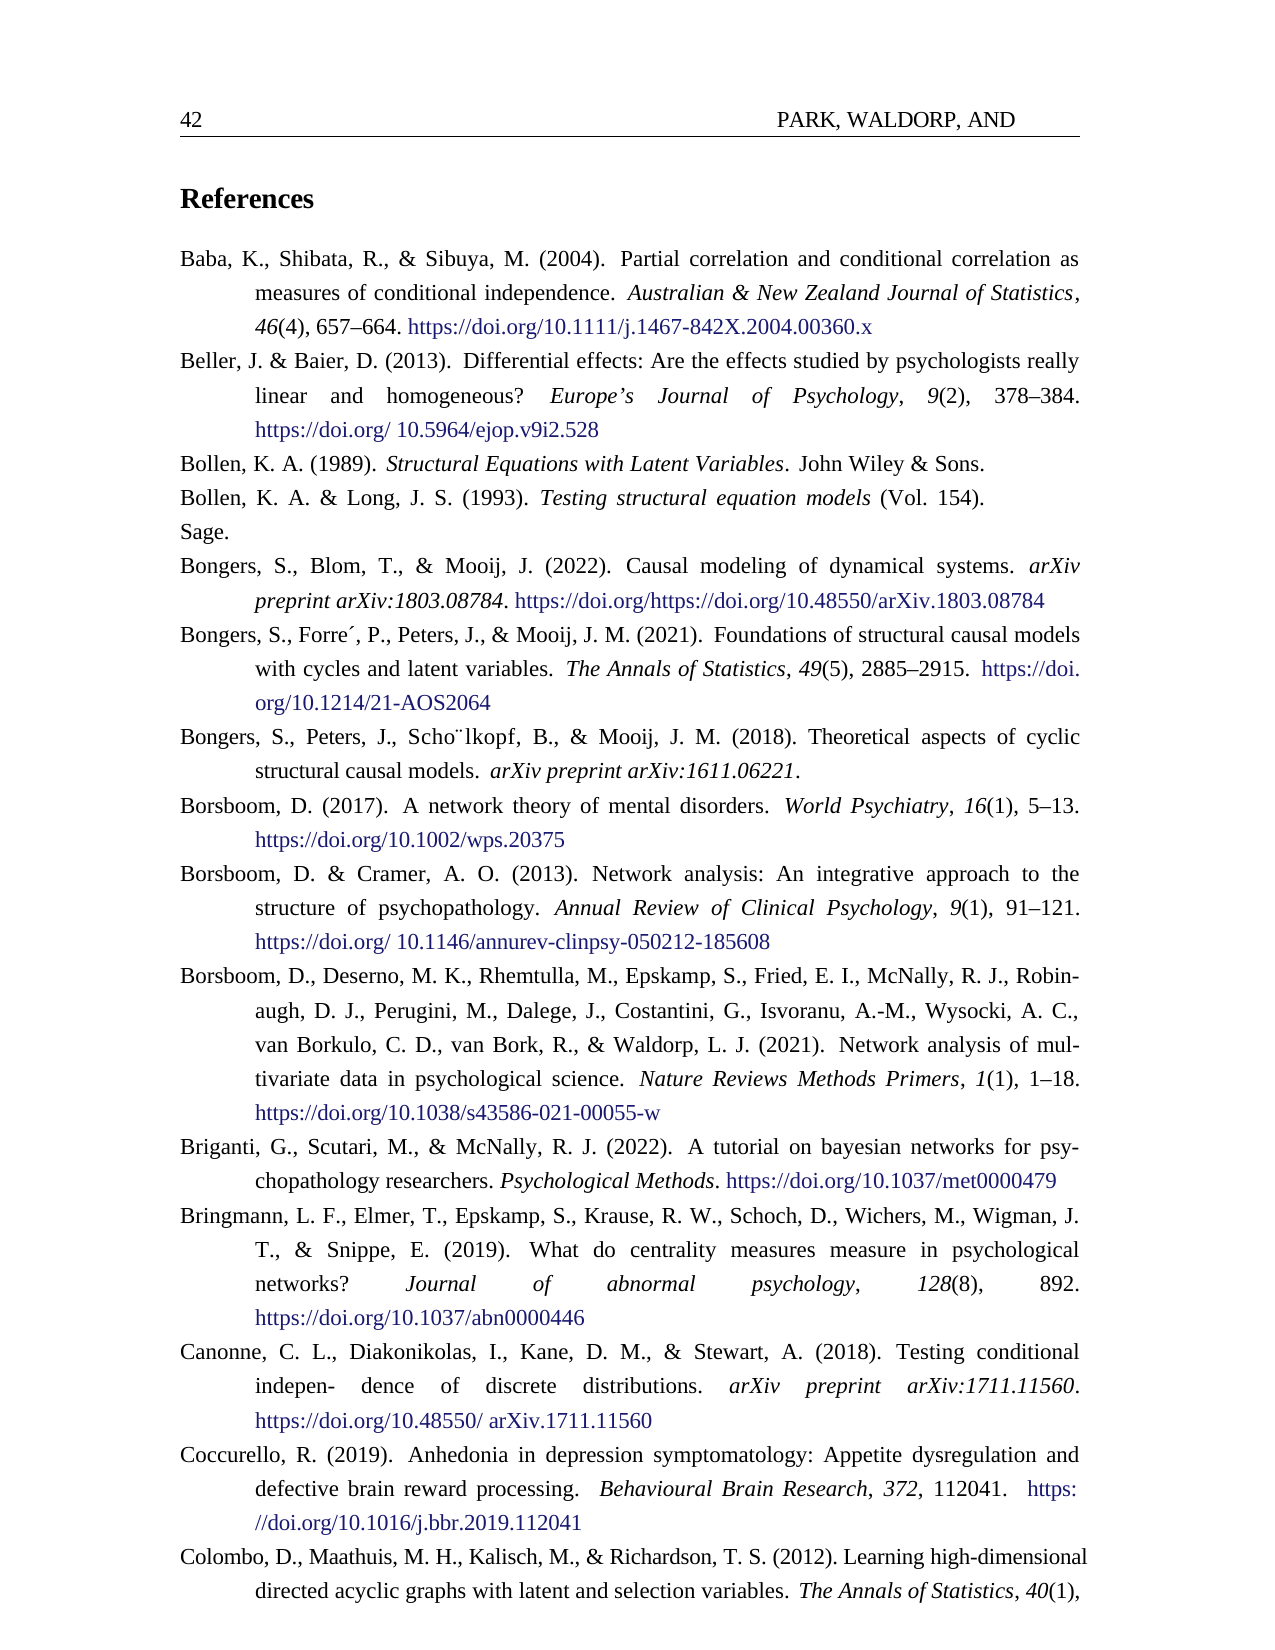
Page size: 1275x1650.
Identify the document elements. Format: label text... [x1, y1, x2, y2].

text Canonne, C. L., Diakonikolas, I., Kane, D. M., & Stewart, A. (2018). Testing conditional indepen- dence of discrete distributions. arXiv preprint arXiv:1711.11560. https://doi.org/10.48550/ arXiv.1711.11560 [180, 1338, 1080, 1433]
text Borsboom, D. & Cramer, A. O. (2013). Network analysis: An integrative approach to the structure of psychopathology. Annual Review of Clinical Psychology, 9(1), 91–121. https://doi.org/ 10.1146/annurev-clinpsy-050212-185608 [180, 860, 1080, 955]
text Bongers, S., Blom, T., & Mooij, J. (2022). Causal modeling of dynamical systems. arXiv preprint arXiv:1803.08784. https://doi.org/https://doi.org/10.48550/arXiv.1803.08784 [180, 552, 1080, 613]
text Colombo, D., Maathuis, M. H., Kalisch, M., & Richardson, T. S. (2012). Learning high-dimensional directed acyclic graphs with latent and selection variables. The Annals of Statistics, 40(1), [180, 1543, 1135, 1603]
text Bollen, K. A. (1989). Structural Equations with Latent Variables. John Wiley & Sons. Bollen, K. A. & Long, J. S. (1993). Testing structural equation models (Vol. 154). Sage. [180, 450, 985, 545]
text Baba, K., Shibata, R., & Sibuya, M. (2004). Partial correlation and conditional correlation as measures of conditional independence. Australian & New Zealand Journal of Statistics, 46(4), 657–664. https://doi.org/10.1111/j.1467-842X.2004.00360.x [180, 245, 1080, 340]
text Borsboom, D. (2017). A network theory of mental disorders. World Psychiatry, 16(1), 5–13. https://doi.org/10.1002/wps.20375 [180, 792, 1080, 852]
text Bringmann, L. F., Elmer, T., Epskamp, S., Krause, R. W., Schoch, D., Wichers, M., Wigman, J. T., & Snippe, E. (2019). What do centrality measures measure in psychological networks? Journal of abnormal psychology, 128(8), 892. https://doi.org/10.1037/abn0000446 [180, 1202, 1080, 1331]
text Briganti, G., Scutari, M., & McNally, R. J. (2022). A tutorial on bayesian networks for psy- chopathology researchers. Psychological Methods. https://doi.org/10.1037/met0000479 [180, 1133, 1080, 1194]
text Beller, J. & Baier, D. (2013). Differential effects: Are the effects studied by psychologists really linear and homogeneous? Europe’s Journal of Psychology, 9(2), 378–384. https://doi.org/ 10.5964/ejop.v9i2.528 [180, 347, 1080, 442]
text Coccurello, R. (2019). Anhedonia in depression symptomatology: Appetite dysregulation and defective brain reward processing. Behavioural Brain Research, 372, 112041. https: [180, 1441, 1080, 1501]
text Borsboom, D., Deserno, M. K., Rhemtulla, M., Epskamp, S., Fried, E. I., McNally, R. J., Robin- augh, D. J., Perugini, M., Dalege, J., Costantini, G., Isvoranu, A.-M., Wysocki, A. C., van Borkulo, C. D., van Bork, R., & Waldorp, L. J. (2021). Network analysis of mul- tivariate data in psychological science. Nature Reviews Methods Primers, 1(1), 1–18. https://doi.org/10.1038/s43586-021-00055-w [180, 962, 1080, 1126]
text Bongers, S., Forre´, P., Peters, J., & Mooij, J. M. (2021). Foundations of structural causal models with cycles and latent variables. The Annals of Statistics, 49(5), 2885–2915. https://doi. org/10.1214/21-AOS2064 [180, 621, 1080, 716]
subtitle References [180, 181, 1135, 215]
text //doi.org/10.1016/j.bbr.2019.112041 [255, 1509, 1135, 1536]
text Bongers, S., Peters, J., Scho¨lkopf, B., & Mooij, J. M. (2018). Theoretical aspects of cyclic structural causal models. arXiv preprint arXiv:1611.06221. [180, 723, 1080, 784]
